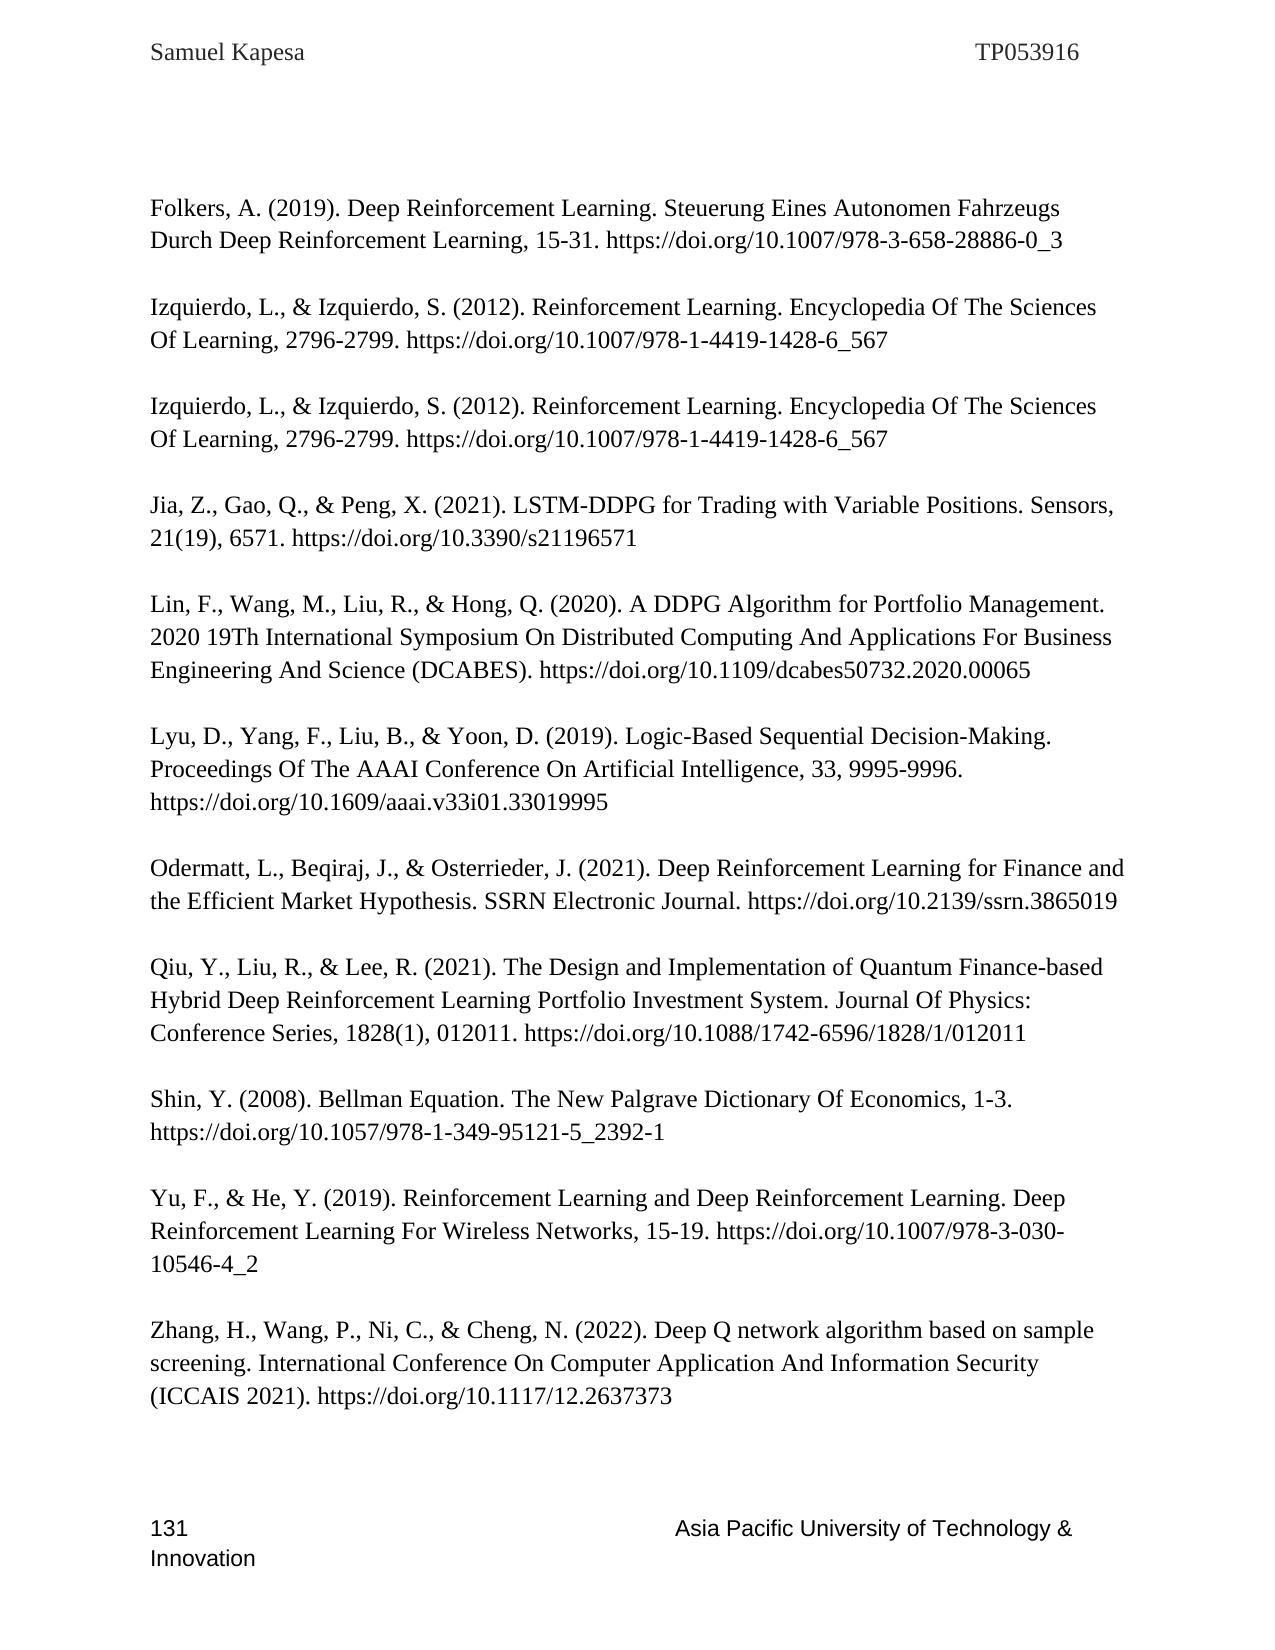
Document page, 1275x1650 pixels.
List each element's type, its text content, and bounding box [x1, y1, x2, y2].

text Odermatt, L., Beqiraj, J., & Osterrieder, J. (2021). Deep Reinforcement Learning for Finance and the Efficient Market Hypothesis. SSRN Electronic Journal. https://doi.org/10.2139/ssrn.3865019 [150, 853, 1125, 915]
text Jia, Z., Gao, Q., & Peng, X. (2021). LSTM-DDPG for Trading with Variable Positions. Sensors, 21(19), 6571. https://doi.org/10.3390/s21196571 [150, 490, 1125, 552]
text Qiu, Y., Liu, R., & Lee, R. (2021). The Design and Implementation of Quantum Finance-based Hybrid Deep Reinforcement Learning Portfolio Investment System. Journal Of Physics: Conference Series, 1828(1), 012011. https://doi.org/10.1088/1742-6596/1828/1/012011 [150, 952, 1125, 1047]
text Lin, F., Wang, M., Liu, R., & Hong, Q. (2020). A DDPG Algorithm for Portfolio Management. 2020 19Th International Symposium On Distributed Computing And Applications For Business Engineering And Science (DCABES). https://doi.org/10.1109/dcabes50732.2020.00065 [150, 589, 1125, 684]
text Izquierdo, L., & Izquierdo, S. (2012). Reinforcement Learning. Encyclopedia Of The Sciences Of Learning, 2796-2799. https://doi.org/10.1007/978-1-4419-1428-6_567 [150, 391, 1125, 452]
text Shin, Y. (2008). Bellman Equation. The New Palgrave Dictionary Of Economics, 1-3. https://doi.org/10.1057/978-1-349-95121-5_2392-1 [150, 1084, 1125, 1146]
text Izquierdo, L., & Izquierdo, S. (2012). Reinforcement Learning. Encyclopedia Of The Sciences Of Learning, 2796-2799. https://doi.org/10.1007/978-1-4419-1428-6_567 [150, 292, 1125, 353]
text Yu, F., & He, Y. (2019). Reinforcement Learning and Deep Reinforcement Learning. Deep Reinforcement Learning For Wireless Networks, 15-19. https://doi.org/10.1007/978-3-030-10546-4_2 [150, 1183, 1125, 1278]
text Lyu, D., Yang, F., Liu, B., & Yoon, D. (2019). Logic-Based Sequential Decision-Making. Proceedings Of The AAAI Conference On Artificial Intelligence, 33, 9995-9996. https://doi.org/10.1609/aaai.v33i01.33019995 [150, 721, 1125, 816]
text Folkers, A. (2019). Deep Reinforcement Learning. Steuerung Eines Autonomen Fahrzeugs Durch Deep Reinforcement Learning, 15-31. https://doi.org/10.1007/978-3-658-28886-0_3 [150, 193, 1125, 254]
text Zhang, H., Wang, P., Ni, C., & Cheng, N. (2022). Deep Q network algorithm based on sample screening. International Conference On Computer Application And Information Security (ICCAIS 2021). https://doi.org/10.1117/12.2637373 [150, 1315, 1125, 1410]
